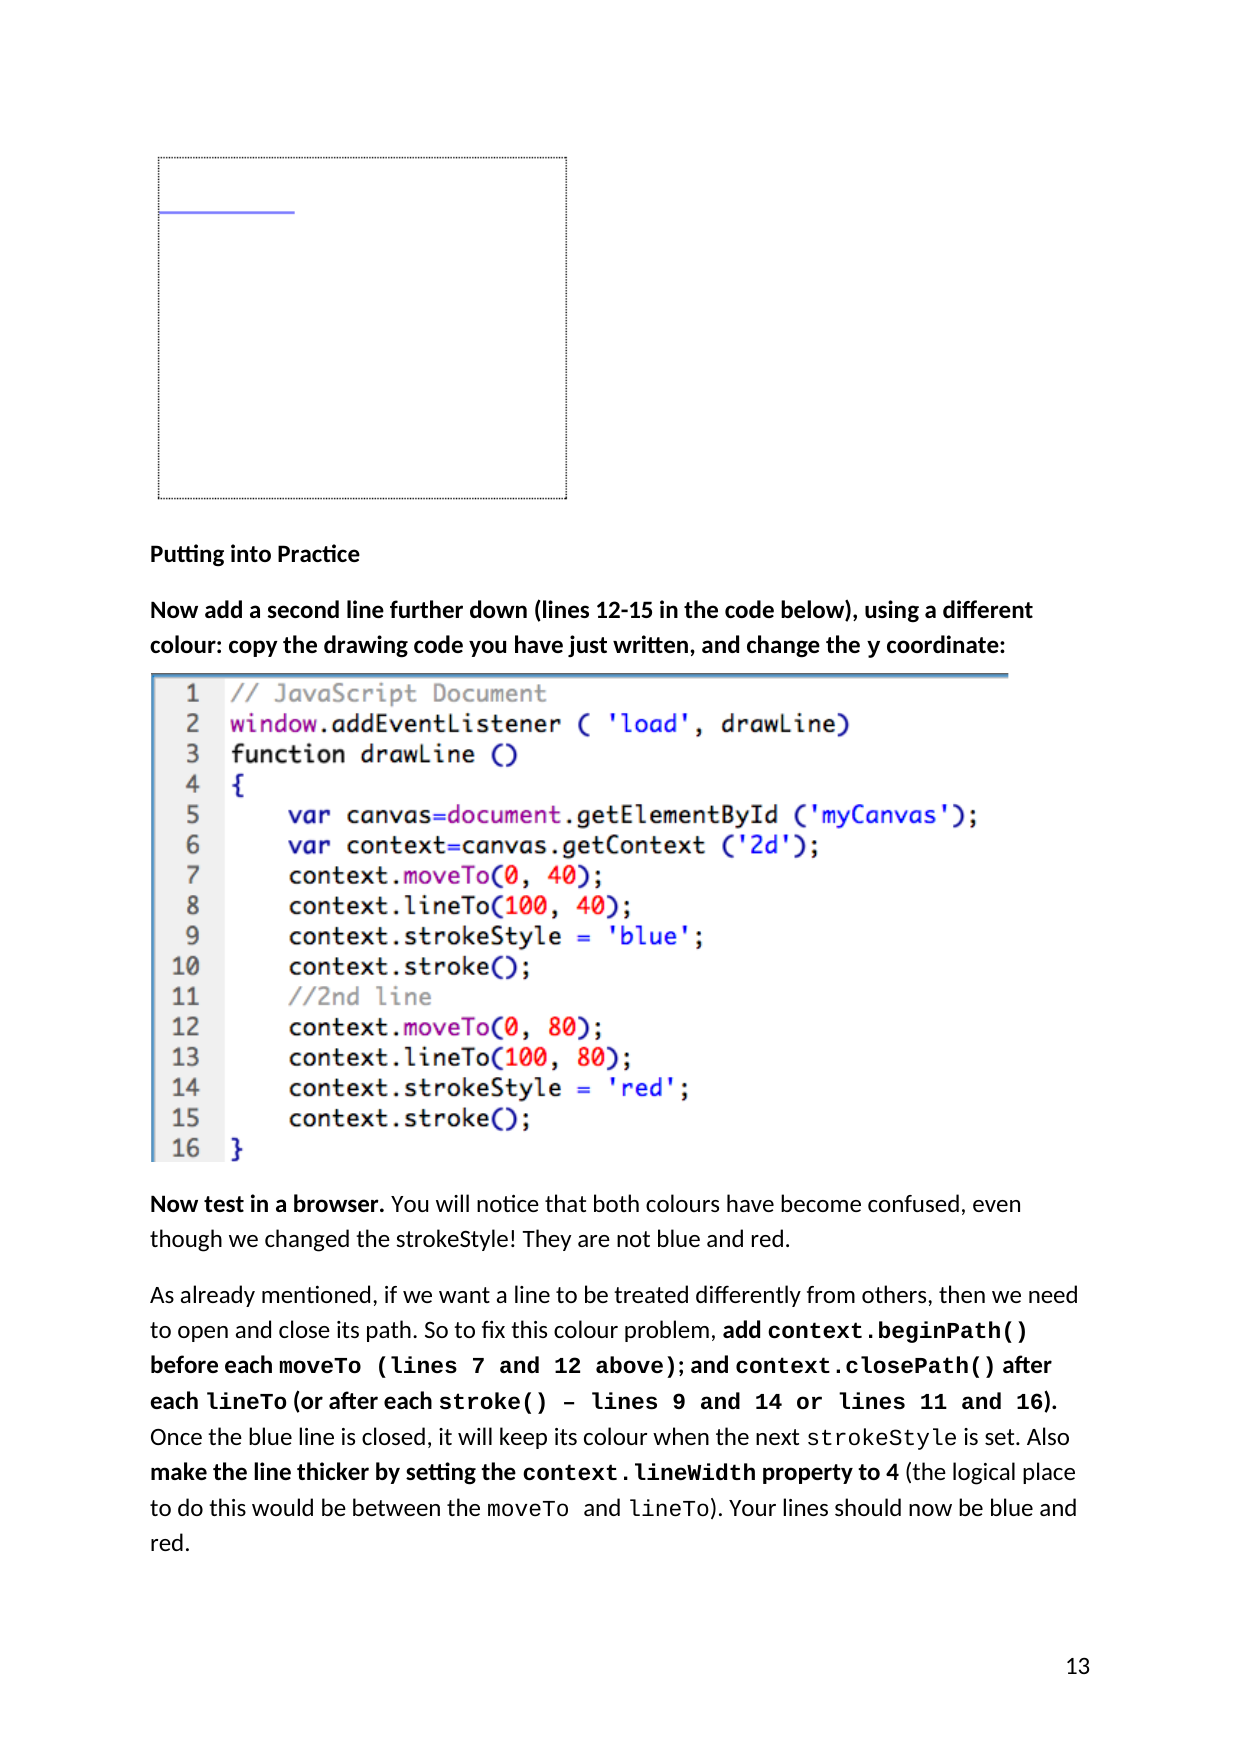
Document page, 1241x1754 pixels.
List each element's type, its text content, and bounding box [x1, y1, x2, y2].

text As already mentioned, if we want a line to be treated differently from others, then we need to open and close its path. So to fix this colour problem, add context.beginPath() before each moveTo (lines 7 and 12 above); and context.closePath() after each lineTo (or after each stroke() – lines 9 and 14 or lines 11 and 16). Once the blue line is closed, it will keep its colour when the next strokeStyle is set. Also make the line thicker by setting the context.lineWidth property to 4 (the logical place to do this would be between the moveTo and lineTo). Your lines should now be blue and red. [150, 1279, 1090, 1558]
text Putting into Practice [150, 538, 1090, 568]
picture [150, 673, 1007, 1161]
text Now add a second line further down (lines 12-15 in the code below), using a different colour: copy the drawing code you have just written, and change the y coordinate: [150, 594, 1090, 660]
text Now test in a browser. You will notice that both colours have become confused, even though we changed the strokeStyle! They are not blue and red. [150, 1188, 1090, 1253]
picture [150, 150, 582, 513]
